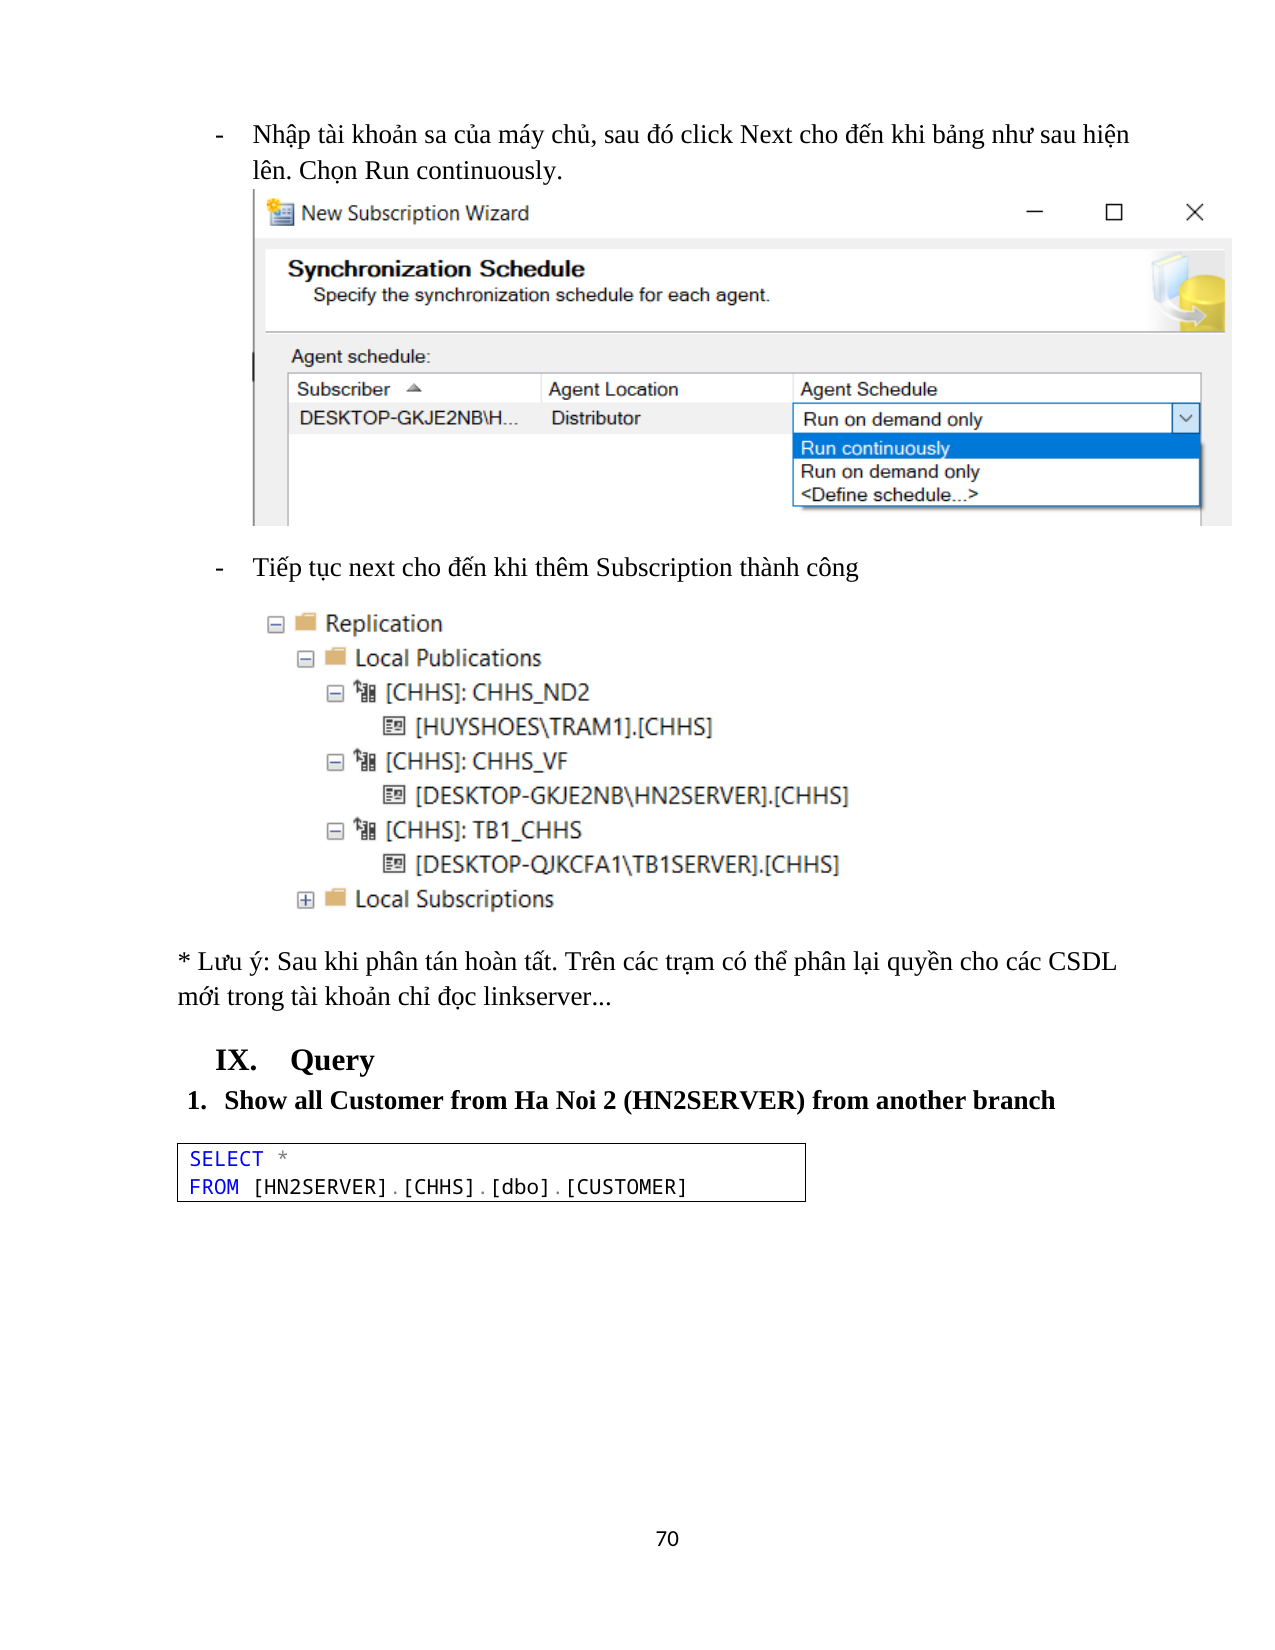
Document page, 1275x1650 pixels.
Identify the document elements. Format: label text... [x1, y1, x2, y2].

picture [252, 189, 1232, 526]
subtitle Show all Customer from Ha Noi 2 (HN2SERVER) from another branch [187, 1084, 1157, 1115]
subtitle Query [215, 1041, 1157, 1077]
table_header SELECT * FROM [HN2SERVER].[CHHS].[dbo].[CUSTOMER] [178, 1144, 805, 1201]
picture [252, 607, 875, 920]
text * Lưu ý: Sau khi phân tán hoàn tất. Trên các trạm có thể phân lại quyền cho các CSDL mới trong tài khoản chỉ đọc linkserver... [177, 945, 1157, 1012]
list Tiếp tục next cho đến khi thêm Subscription thành công [215, 551, 1157, 582]
